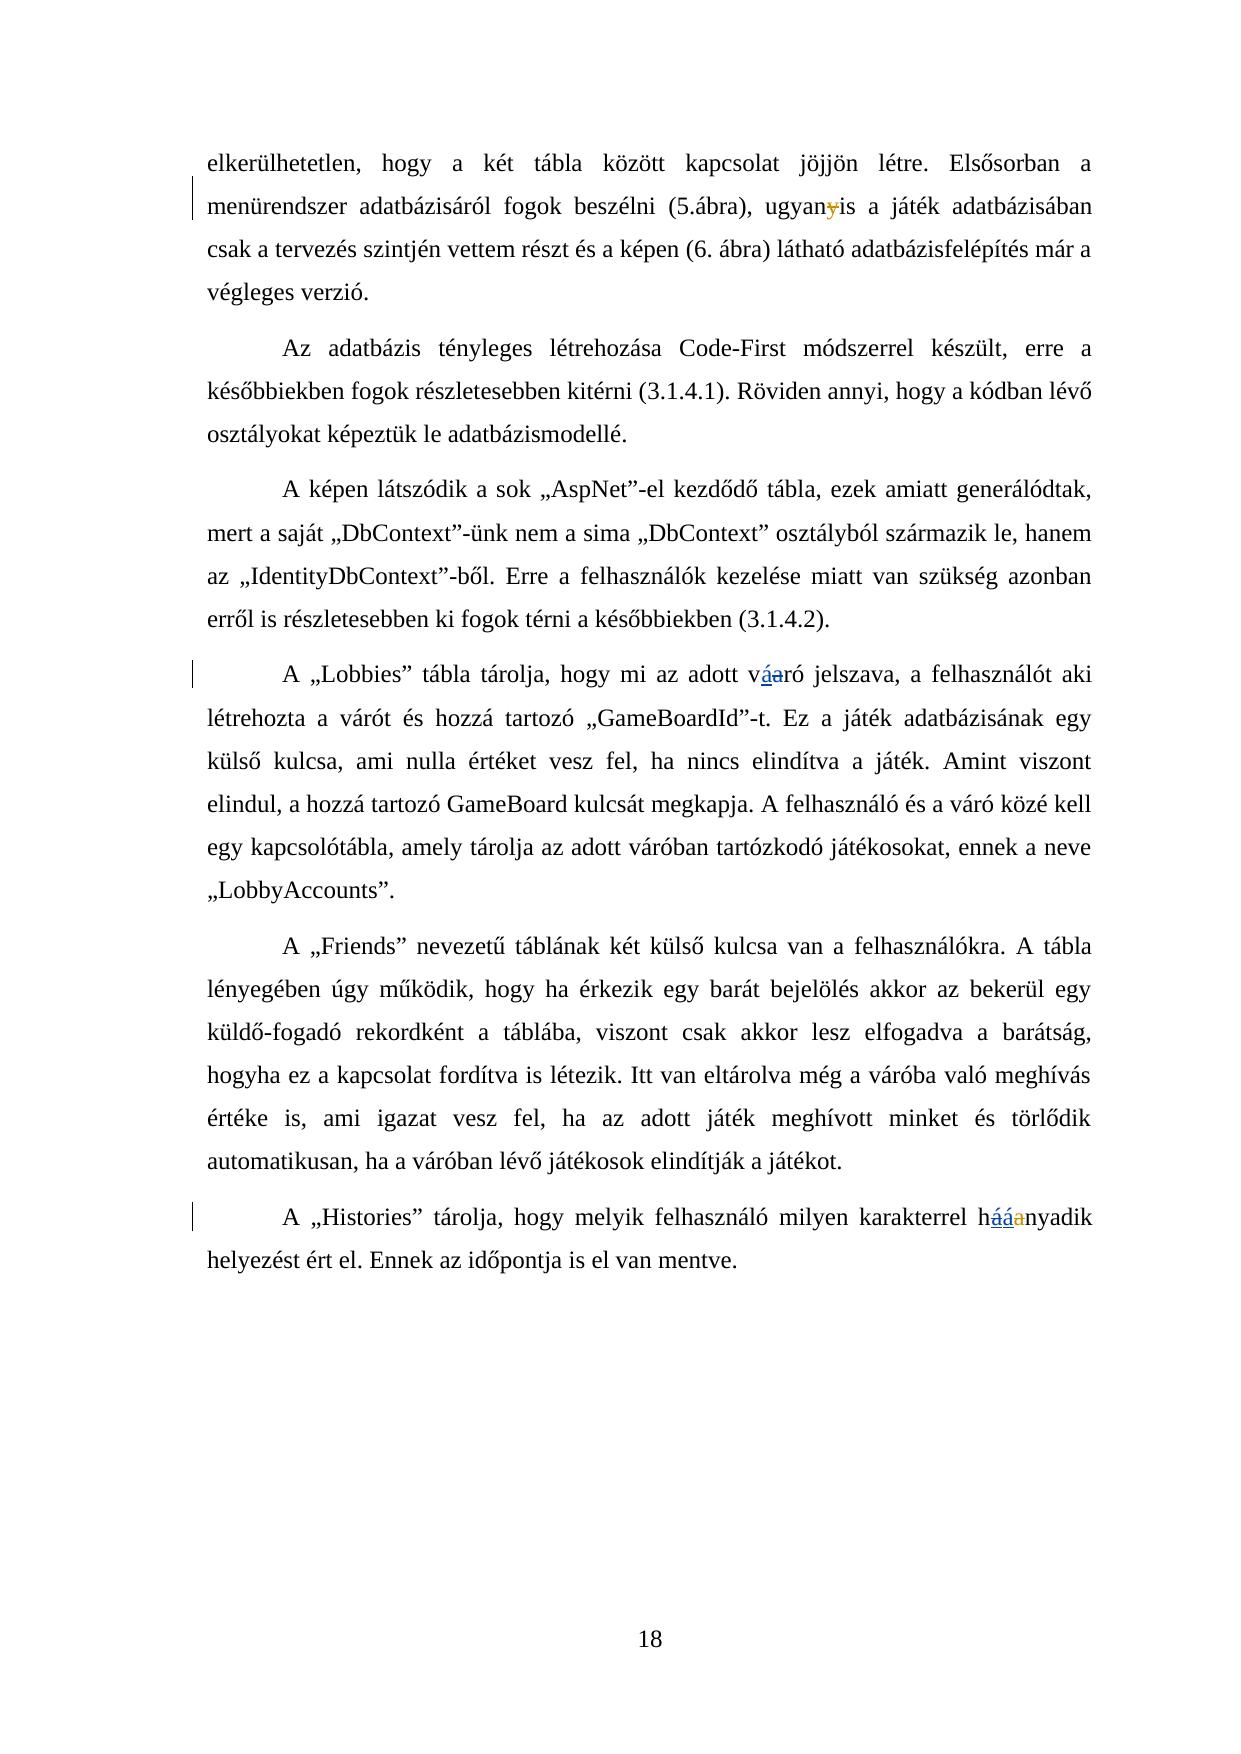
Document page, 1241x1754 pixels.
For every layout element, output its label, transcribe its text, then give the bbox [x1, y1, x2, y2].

text A „Friends” nevezetű táblának két külső kulcsa van a felhasználókra. A tábla lényegében úgy működik, hogy ha érkezik egy barát bejelölés akkor az bekerül egy küldő-fogadó rekordként a táblába, viszont csak akkor lesz elfogadva a barátság, hogyha ez a kapcsolat fordítva is létezik. Itt van eltárolva még a váróba való meghívás értéke is, ami igazat vesz fel, ha az adott játék meghívott minket és törlődik automatikusan, ha a váróban lévő játékosok elindítják a játékot. [207, 931, 1092, 1175]
text A „Lobbies” tábla tárolja, hogy mi az adott vró jelszava, a felhasználót aki létrehozta a várót és hozzá tartozó „GameBoardId”-t. Ez a játék adatbázisának egy külső kulcsa, ami nulla értéket vesz fel, ha nincs elindítva a játék. Amint viszont elindul, a hozzá tartozó GameBoard kulcsát megkapja. A felhasználó és a váró közé kell egy kapcsolótábla, amely tárolja az adott váróban tartózkodó játékosokat, ennek a neve „LobbyAccounts”. [207, 659, 1092, 904]
text Az adatbázis tényleges létrehozása Code-First módszerrel készült, erre a későbbiekben fogok részletesebben kitérni (3.1.4.1). Röviden annyi, hogy a kódban lévő osztályokat képeztük le adatbázismodellé. [207, 333, 1092, 448]
text A „Histories” tárolja, hogy melyik felhasználó milyen karakterrel hnyadik helyezést ért el. Ennek az időpontja is el van mentve. [207, 1202, 1092, 1274]
text A képen látszódik a sok „AspNet”-el kezdődő tábla, ezek amiatt generálódtak, mert a saját „DbContext”-ünk nem a sima „DbContext” osztályból származik le, hanem az „IdentityDbContext”-ből. Erre a felhasználók kezelése miatt van szükség azonban erről is részletesebben ki fogok térni a későbbiekben (3.1.4.2). [207, 474, 1092, 633]
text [207, 148, 1092, 306]
